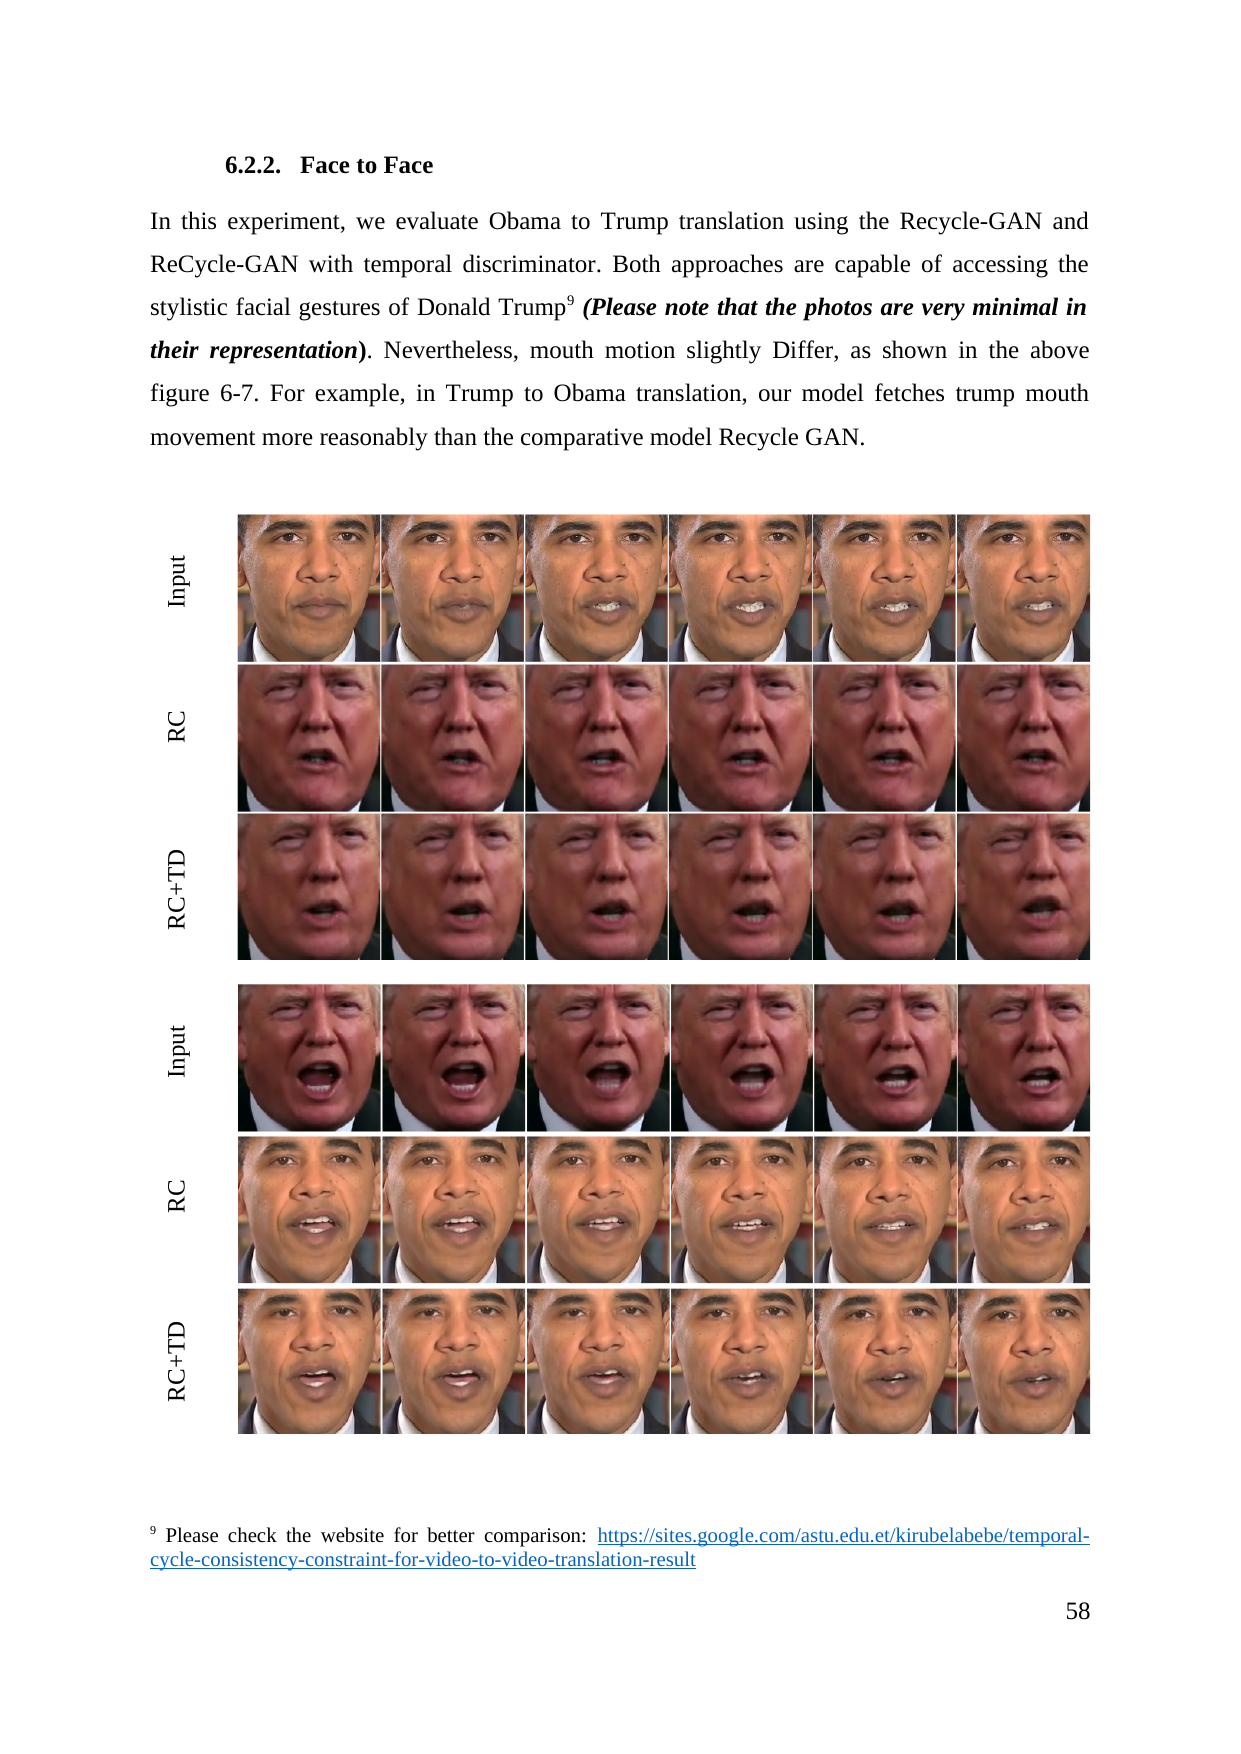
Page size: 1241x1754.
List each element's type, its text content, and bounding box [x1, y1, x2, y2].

table_header Input [150, 490, 226, 635]
table_cell RC [150, 635, 226, 780]
picture [237, 984, 1091, 1434]
subtitle Face to Face [225, 150, 1090, 179]
table_cell RC+TD [150, 1249, 226, 1434]
table_cell RC [150, 1104, 226, 1249]
text In this experiment, we evaluate Obama to Trump translation using the Recycle-GAN and ReCycle-GAN with temporal discriminator. Both approaches are capable of accessing the stylistic facial gestures of Donald Trump (Please note that the photos are very minimal in their representation). Nevertheless, mouth motion slightly Differ, as shown in the above figure 6-7. For example, in Trump to Obama translation, our model fetches trump mouth movement more reasonably than the comparative model Recycle GAN. [150, 206, 1090, 450]
picture [237, 514, 1091, 960]
table_header [226, 490, 1090, 959]
table_cell Input [150, 959, 226, 1104]
table_cell [226, 959, 1090, 1434]
table_cell RC+TD [150, 780, 226, 959]
